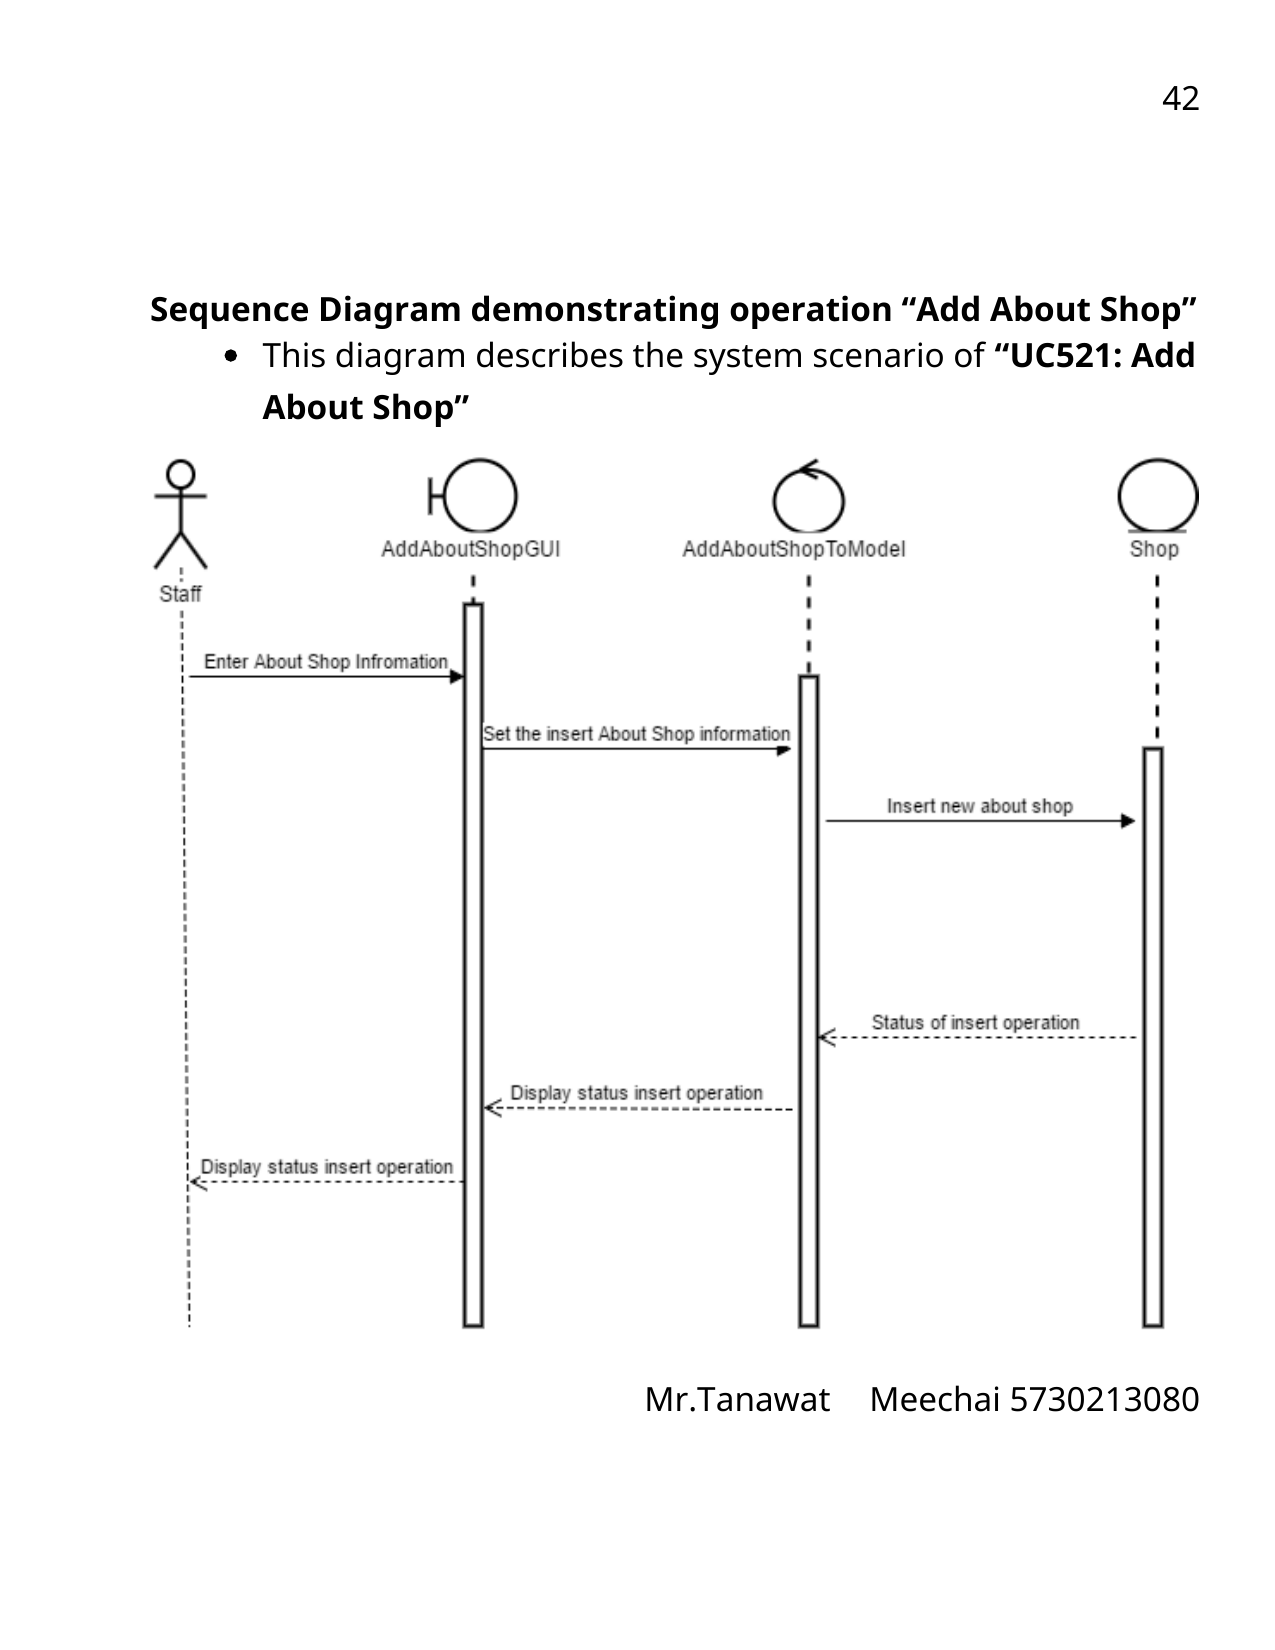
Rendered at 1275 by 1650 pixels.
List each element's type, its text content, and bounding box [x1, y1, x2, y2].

list This diagram describes the system scenario of “UC521: Add About Shop” [225, 332, 1200, 429]
text Sequence Diagram demonstrating operation “Add About Shop” [150, 286, 1200, 332]
text Mr.Tanawat Meechai 5730213080 [525, 1376, 1200, 1421]
